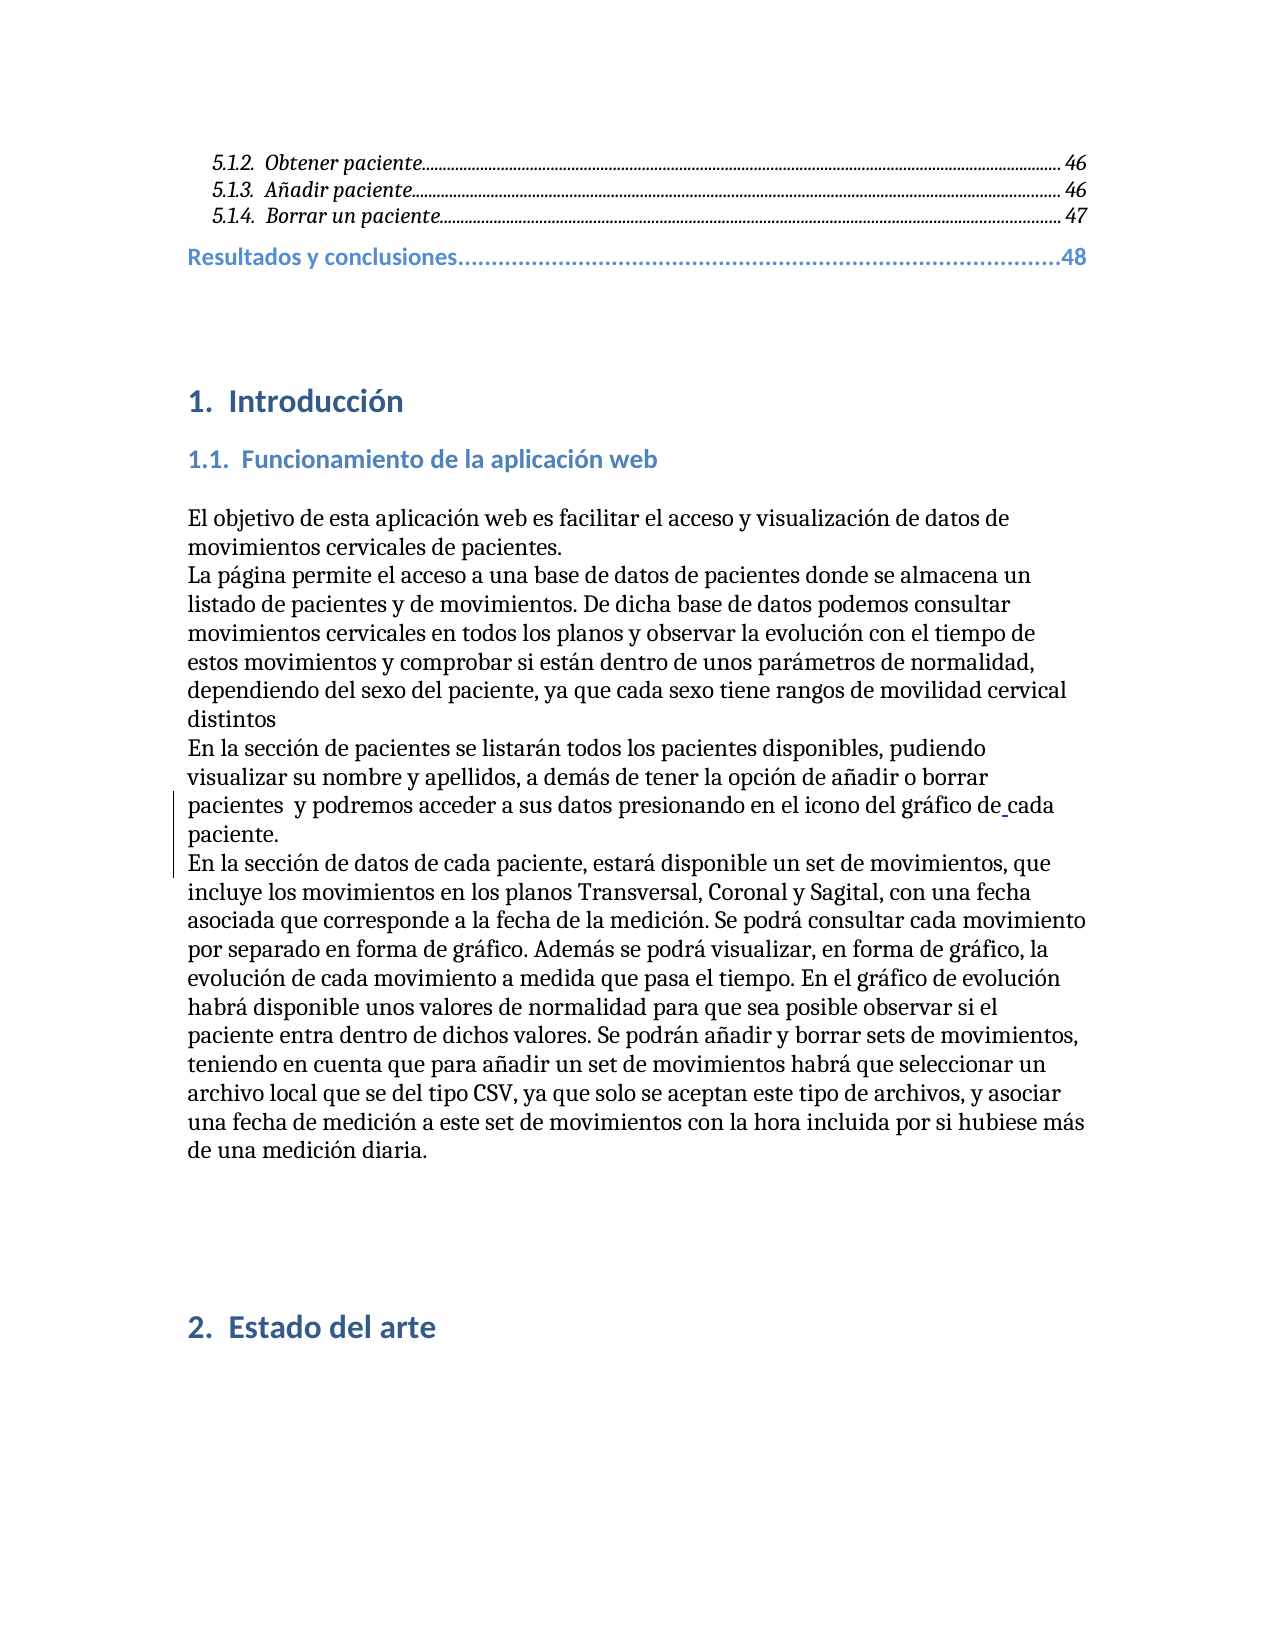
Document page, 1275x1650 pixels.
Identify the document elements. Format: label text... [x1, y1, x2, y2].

text En la sección de pacientes se listarán todos los pacientes disponibles, pudiendo visualizar su nombre y apellidos, a demás de tener la opción de añadir o borrar pacientes y podremos acceder a sus datos presionando en el icono del gráfico decada paciente. [187, 734, 1087, 849]
text El objetivo de esta aplicación web es facilitar el acceso y visualización de datos de movimientos cervicales de pacientes. [187, 504, 1087, 561]
subtitle 2. Estado del arte [187, 1306, 1087, 1346]
text 5.1.2. Obtener paciente 46 [212, 150, 1087, 176]
text La página permite el acceso a una base de datos de pacientes donde se almacena un listado de pacientes y de movimientos. De dicha base de datos podemos consultar movimientos cervicales en todos los planos y observar la evolución con el tiempo de estos movimientos y comprobar si están dentro de unos parámetros de normalidad, dependiendo del sexo del paciente, ya que cada sexo tiene rangos de movilidad cervical distintos [187, 561, 1087, 734]
subtitle 1. Introducción [187, 380, 1087, 421]
subtitle 1.1. Funcionamiento de la aplicación web [187, 442, 1087, 475]
text 5.1.3. Añadir paciente 46 [212, 176, 1087, 203]
text Resultados y conclusiones 48 [187, 242, 1087, 272]
text En la sección de datos de cada paciente, estará disponible un set de movimientos, que incluye los movimientos en los planos Transversal, Coronal y Sagital, con una fecha asociada que corresponde a la fecha de la medición. Se podrá consultar cada movimiento por separado en forma de gráfico. Además se podrá visualizar, en forma de gráfico, la evolución de cada movimiento a medida que pasa el tiempo. En el gráfico de evolución habrá disponible unos valores de normalidad para que sea posible observar si el paciente entra dentro de dichos valores. Se podrán añadir y borrar sets de movimientos, teniendo en cuenta que para añadir un set de movimientos habrá que seleccionar un archivo local que se del tipo CSV, ya que solo se aceptan este tipo de archivos, y asociar una fecha de medición a este set de movimientos con la hora incluida por si hubiese más de una medición diaria. [187, 849, 1087, 1165]
text 5.1.4. Borrar un paciente 47 [212, 203, 1087, 229]
